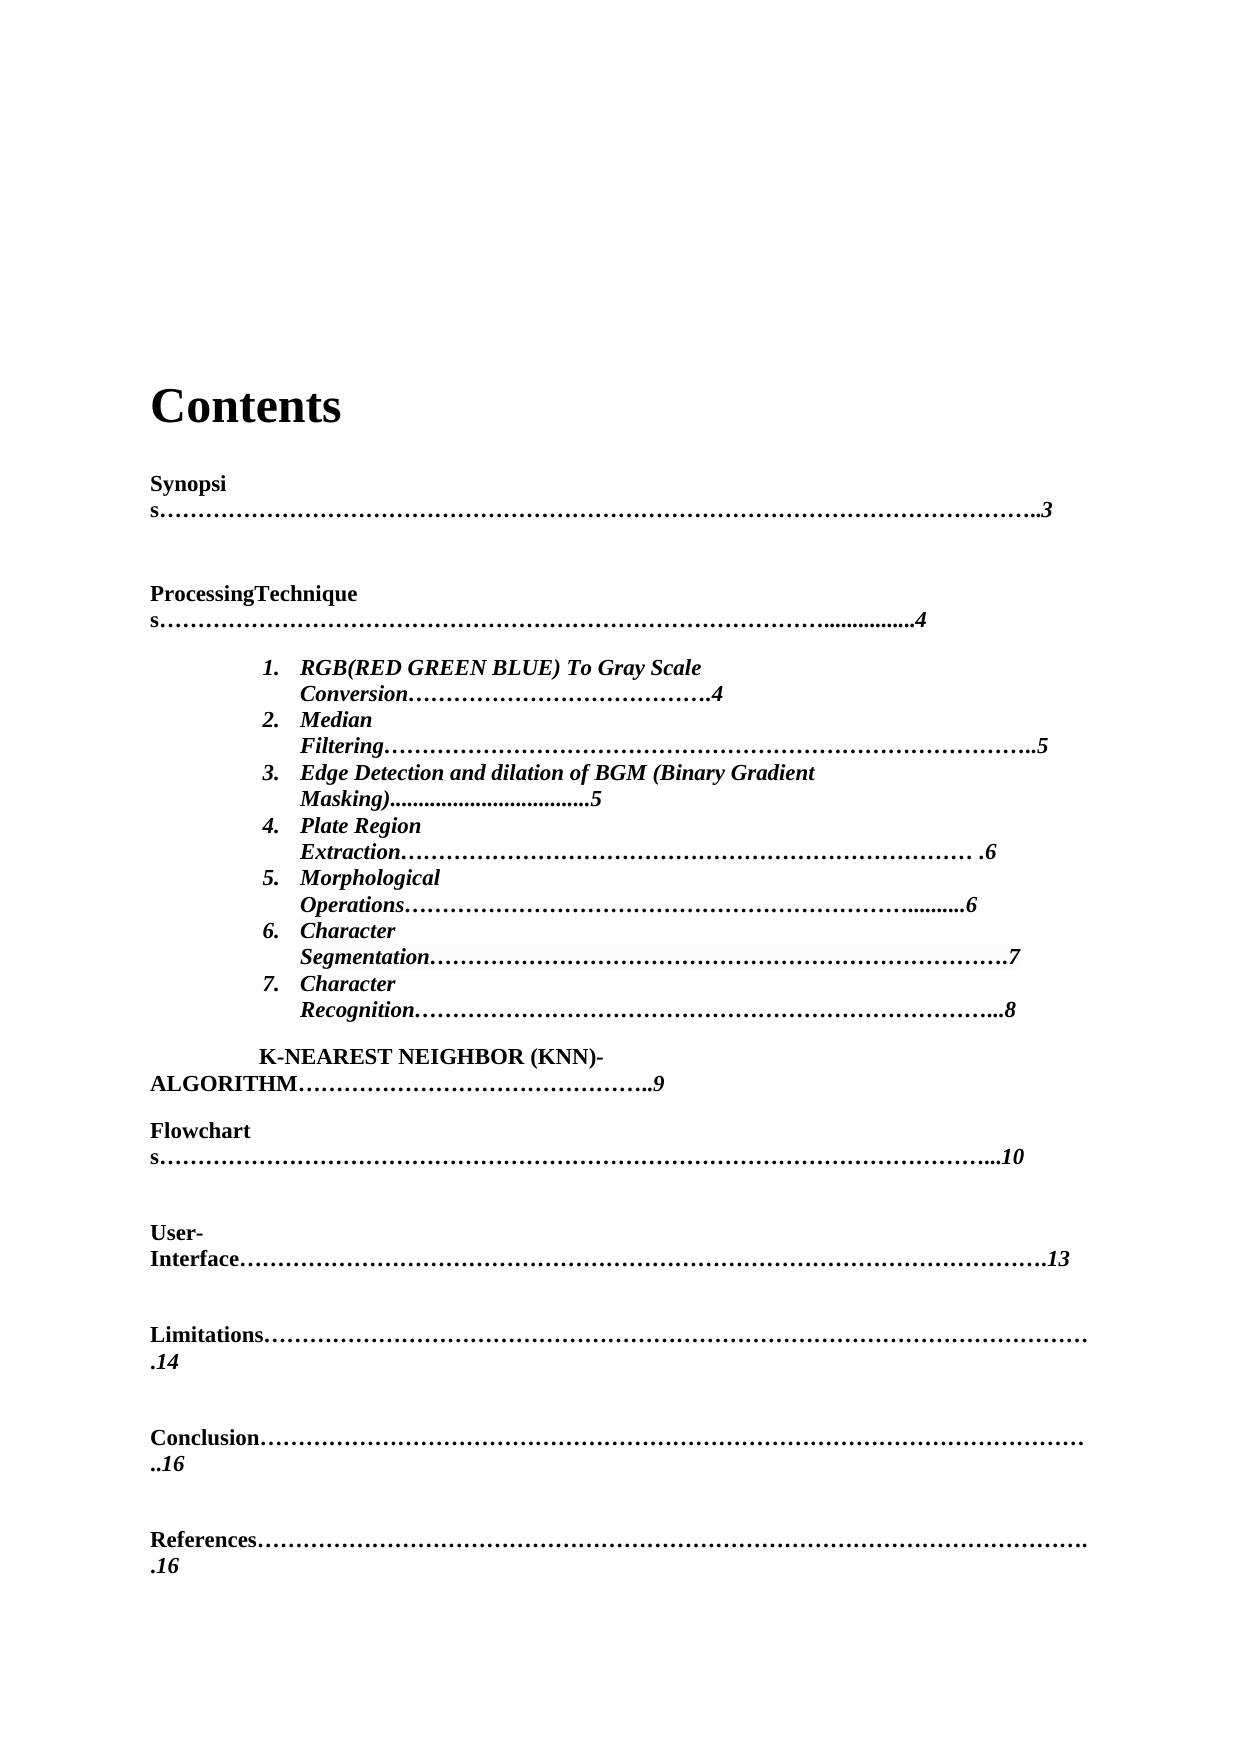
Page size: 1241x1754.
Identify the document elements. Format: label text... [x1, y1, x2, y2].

text K-NEAREST NEIGHBOR (KNN)-ALGORITHM………………………………………..9 [150, 1043, 1090, 1096]
list Edge Detection and dilation of BGM (Binary Gradient Masking)...................................5 [262, 759, 1090, 812]
text Synopsis……………………………………………………………………………………………………..3 [150, 470, 1090, 523]
list Morphological Operations…………………………………………………………..........6 [262, 864, 1090, 917]
list RGB(RED GREEN BLUE) To Gray Scale Conversion………………………………….4 [262, 653, 1090, 706]
text References………………………………………………………………………………………………..16 [150, 1526, 1090, 1579]
list Median Filtering…………………………………………………………………………..5 [262, 706, 1090, 759]
list Character Recognition…………………………………………………………………...8 [262, 970, 1090, 1022]
text Conclusion………………………………………………………………………………………………..16 [150, 1424, 1090, 1476]
text Flowcharts………………………………………………………………………………………………...10 [150, 1117, 1090, 1169]
text User-Interface…………………………………………………………………………………………….13 [150, 1219, 1090, 1272]
list Character Segmentation………………………………………………………………….7 [262, 917, 1090, 970]
list Plate Region Extraction………………………………………………………………… .6 [262, 812, 1090, 864]
text Contents [150, 376, 1090, 433]
text Limitations……………………………………………………………………………………………….14 [150, 1321, 1090, 1374]
text ProcessingTechniques……………………………………………………………………………................4 [150, 580, 1090, 633]
